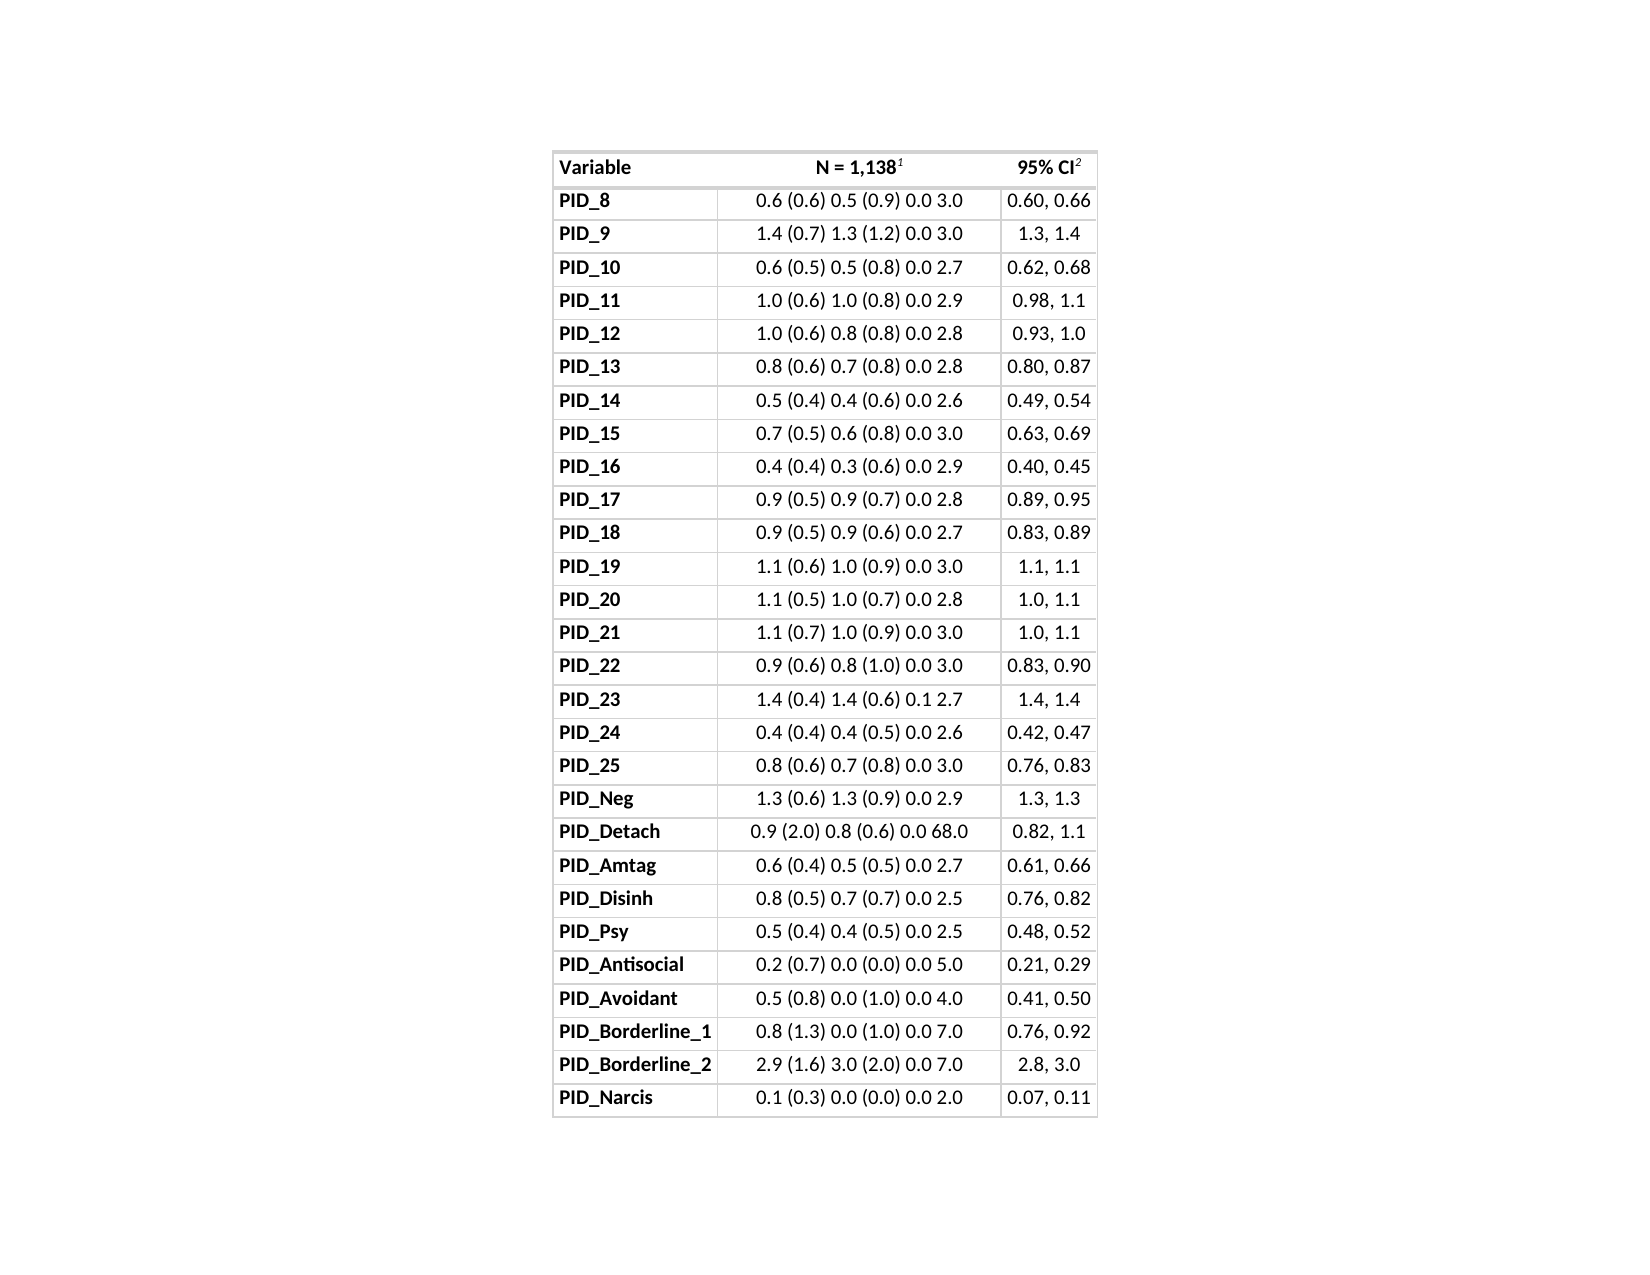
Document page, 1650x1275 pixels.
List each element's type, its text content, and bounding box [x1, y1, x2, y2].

table_cell PID_25 [554, 752, 717, 784]
table_cell 0.40, 0.45 [1002, 452, 1097, 485]
table_cell PID_20 [554, 586, 717, 618]
table_cell 0.6 (0.5) 0.5 (0.8) 0.0 2.7 [718, 254, 1000, 286]
table_cell 0.21, 0.29 [1002, 950, 1097, 983]
table_cell 0.8 (1.3) 0.0 (1.0) 0.0 7.0 [718, 1018, 1000, 1050]
table_cell 0.42, 0.47 [1002, 717, 1097, 751]
table_cell 1.4, 1.4 [1002, 684, 1097, 717]
table_cell 1.1 (0.6) 1.0 (0.9) 0.0 3.0 [718, 553, 1000, 584]
table_header Variable [554, 154, 718, 186]
table_cell PID_Avoidant [554, 985, 717, 1017]
table_cell PID_Borderline_2 [554, 1051, 717, 1083]
table_cell PID_Borderline_1 [554, 1018, 717, 1050]
table_cell 0.2 (0.7) 0.0 (0.0) 0.0 5.0 [718, 952, 1000, 983]
table_cell PID_21 [554, 620, 717, 651]
table_cell 0.1 (0.3) 0.0 (0.0) 0.0 2.0 [718, 1085, 1000, 1116]
table_cell PID_9 [554, 221, 717, 252]
table_cell 0.89, 0.95 [1002, 485, 1097, 518]
table_cell PID_11 [554, 287, 717, 319]
table_cell PID_15 [554, 420, 717, 452]
table_cell 0.8 (0.6) 0.7 (0.8) 0.0 3.0 [718, 752, 1000, 784]
table_cell 0.5 (0.4) 0.4 (0.5) 0.0 2.5 [718, 918, 1000, 950]
table_cell 0.41, 0.50 [1002, 983, 1097, 1017]
table_cell 0.8 (0.5) 0.7 (0.7) 0.0 2.5 [718, 885, 1000, 917]
table_cell 0.76, 0.92 [1002, 1017, 1097, 1050]
table_cell PID_Neg [554, 786, 717, 817]
table_cell 0.4 (0.4) 0.3 (0.6) 0.0 2.9 [718, 453, 1000, 485]
table_cell 0.9 (0.5) 0.9 (0.6) 0.0 2.7 [718, 520, 1000, 551]
table_cell PID_22 [554, 653, 717, 684]
table_cell PID_16 [554, 453, 717, 485]
table_cell 0.83, 0.90 [1002, 651, 1097, 684]
table_cell 1.0 (0.6) 1.0 (0.8) 0.0 2.9 [718, 287, 1000, 319]
table_cell 0.5 (0.8) 0.0 (1.0) 0.0 4.0 [718, 985, 1000, 1017]
table_cell PID_13 [554, 354, 717, 385]
table_cell PID_14 [554, 387, 717, 418]
table_cell PID_24 [554, 719, 717, 751]
table_cell 1.3, 1.4 [1002, 219, 1097, 252]
table_cell PID_12 [554, 320, 717, 352]
table_cell 0.5 (0.4) 0.4 (0.6) 0.0 2.6 [718, 387, 1000, 418]
table_cell 0.83, 0.89 [1002, 518, 1097, 551]
table_cell 1.1, 1.1 [1002, 551, 1097, 584]
table_cell 0.82, 1.1 [1002, 817, 1097, 850]
table_cell PID_Antisocial [554, 952, 717, 983]
table_cell PID_Disinh [554, 885, 717, 917]
table_cell 2.9 (1.6) 3.0 (2.0) 0.0 7.0 [718, 1051, 1000, 1083]
table_cell 0.49, 0.54 [1002, 385, 1097, 418]
table_cell 0.98, 1.1 [1002, 286, 1097, 319]
table_cell 1.4 (0.7) 1.3 (1.2) 0.0 3.0 [718, 221, 1000, 252]
table_cell 0.6 (0.4) 0.5 (0.5) 0.0 2.7 [718, 852, 1000, 884]
table_cell 0.93, 1.0 [1002, 319, 1097, 352]
table_cell 0.61, 0.66 [1002, 850, 1097, 884]
table_cell 1.3 (0.6) 1.3 (0.9) 0.0 2.9 [718, 786, 1000, 817]
table_cell 0.76, 0.82 [1002, 884, 1097, 917]
table_cell 1.0, 1.1 [1002, 618, 1097, 651]
table_cell 0.07, 0.11 [1002, 1083, 1097, 1116]
table_cell 0.76, 0.83 [1002, 751, 1097, 784]
table_cell 0.7 (0.5) 0.6 (0.8) 0.0 3.0 [718, 420, 1000, 452]
table_cell 0.9 (0.6) 0.8 (1.0) 0.0 3.0 [718, 653, 1000, 684]
table_cell 0.6 (0.6) 0.5 (0.9) 0.0 3.0 [718, 190, 1000, 219]
table_cell PID_Detach [554, 819, 717, 850]
table_cell PID_17 [554, 487, 717, 518]
table_cell 0.63, 0.69 [1002, 419, 1097, 452]
table_header 95% CI2 [1001, 154, 1097, 186]
table_cell 1.3, 1.3 [1002, 784, 1097, 817]
table_cell 1.4 (0.4) 1.4 (0.6) 0.1 2.7 [718, 686, 1000, 717]
table_cell 1.1 (0.7) 1.0 (0.9) 0.0 3.0 [718, 620, 1000, 651]
table_cell PID_Amtag [554, 852, 717, 884]
table_cell 1.1 (0.5) 1.0 (0.7) 0.0 2.8 [718, 586, 1000, 618]
table_cell PID_Narcis [554, 1085, 717, 1116]
table_cell 0.60, 0.66 [1002, 186, 1097, 219]
table_cell 1.0 (0.6) 0.8 (0.8) 0.0 2.8 [718, 320, 1000, 352]
table_cell 0.9 (0.5) 0.9 (0.7) 0.0 2.8 [718, 487, 1000, 518]
table_cell 0.9 (2.0) 0.8 (0.6) 0.0 68.0 [718, 819, 1000, 850]
table_cell 2.8, 3.0 [1002, 1050, 1097, 1083]
table_cell 1.0, 1.1 [1002, 585, 1097, 618]
table_cell 0.4 (0.4) 0.4 (0.5) 0.0 2.6 [718, 719, 1000, 751]
table_cell PID_23 [554, 686, 717, 717]
table_cell PID_10 [554, 254, 717, 286]
table_cell 0.8 (0.6) 0.7 (0.8) 0.0 2.8 [718, 354, 1000, 385]
table_header N = 1,1381 [718, 154, 1001, 186]
table_cell 0.80, 0.87 [1002, 352, 1097, 385]
table_cell PID_18 [554, 520, 717, 551]
table_cell PID_8 [554, 190, 717, 219]
table_cell 0.48, 0.52 [1002, 917, 1097, 950]
table_cell 0.62, 0.68 [1002, 252, 1097, 286]
table_cell PID_19 [554, 553, 717, 584]
table_cell PID_Psy [554, 918, 717, 950]
